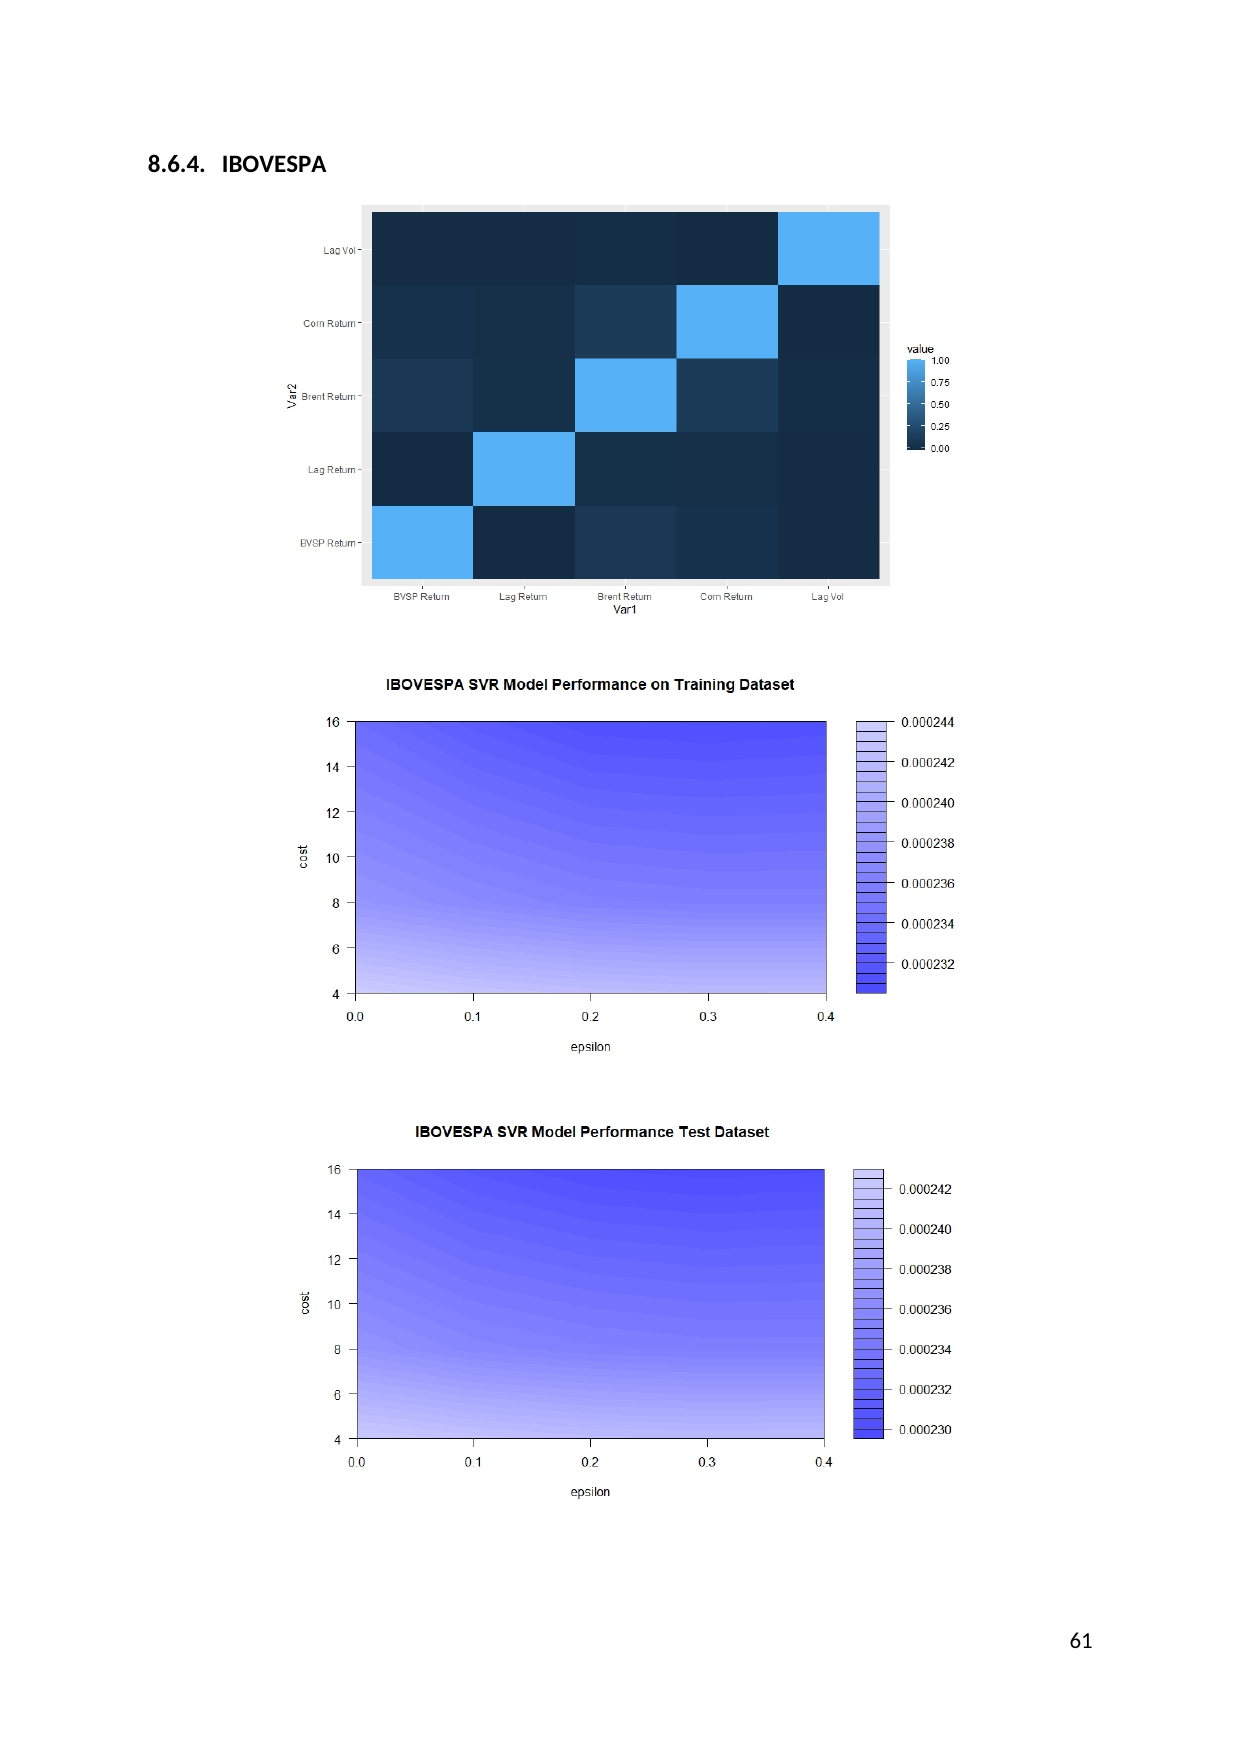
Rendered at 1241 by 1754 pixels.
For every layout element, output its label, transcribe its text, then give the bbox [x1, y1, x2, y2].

picture [280, 199, 961, 621]
picture [279, 646, 962, 1069]
subtitle IBOVESPA [148, 148, 1092, 178]
picture [281, 1093, 959, 1514]
